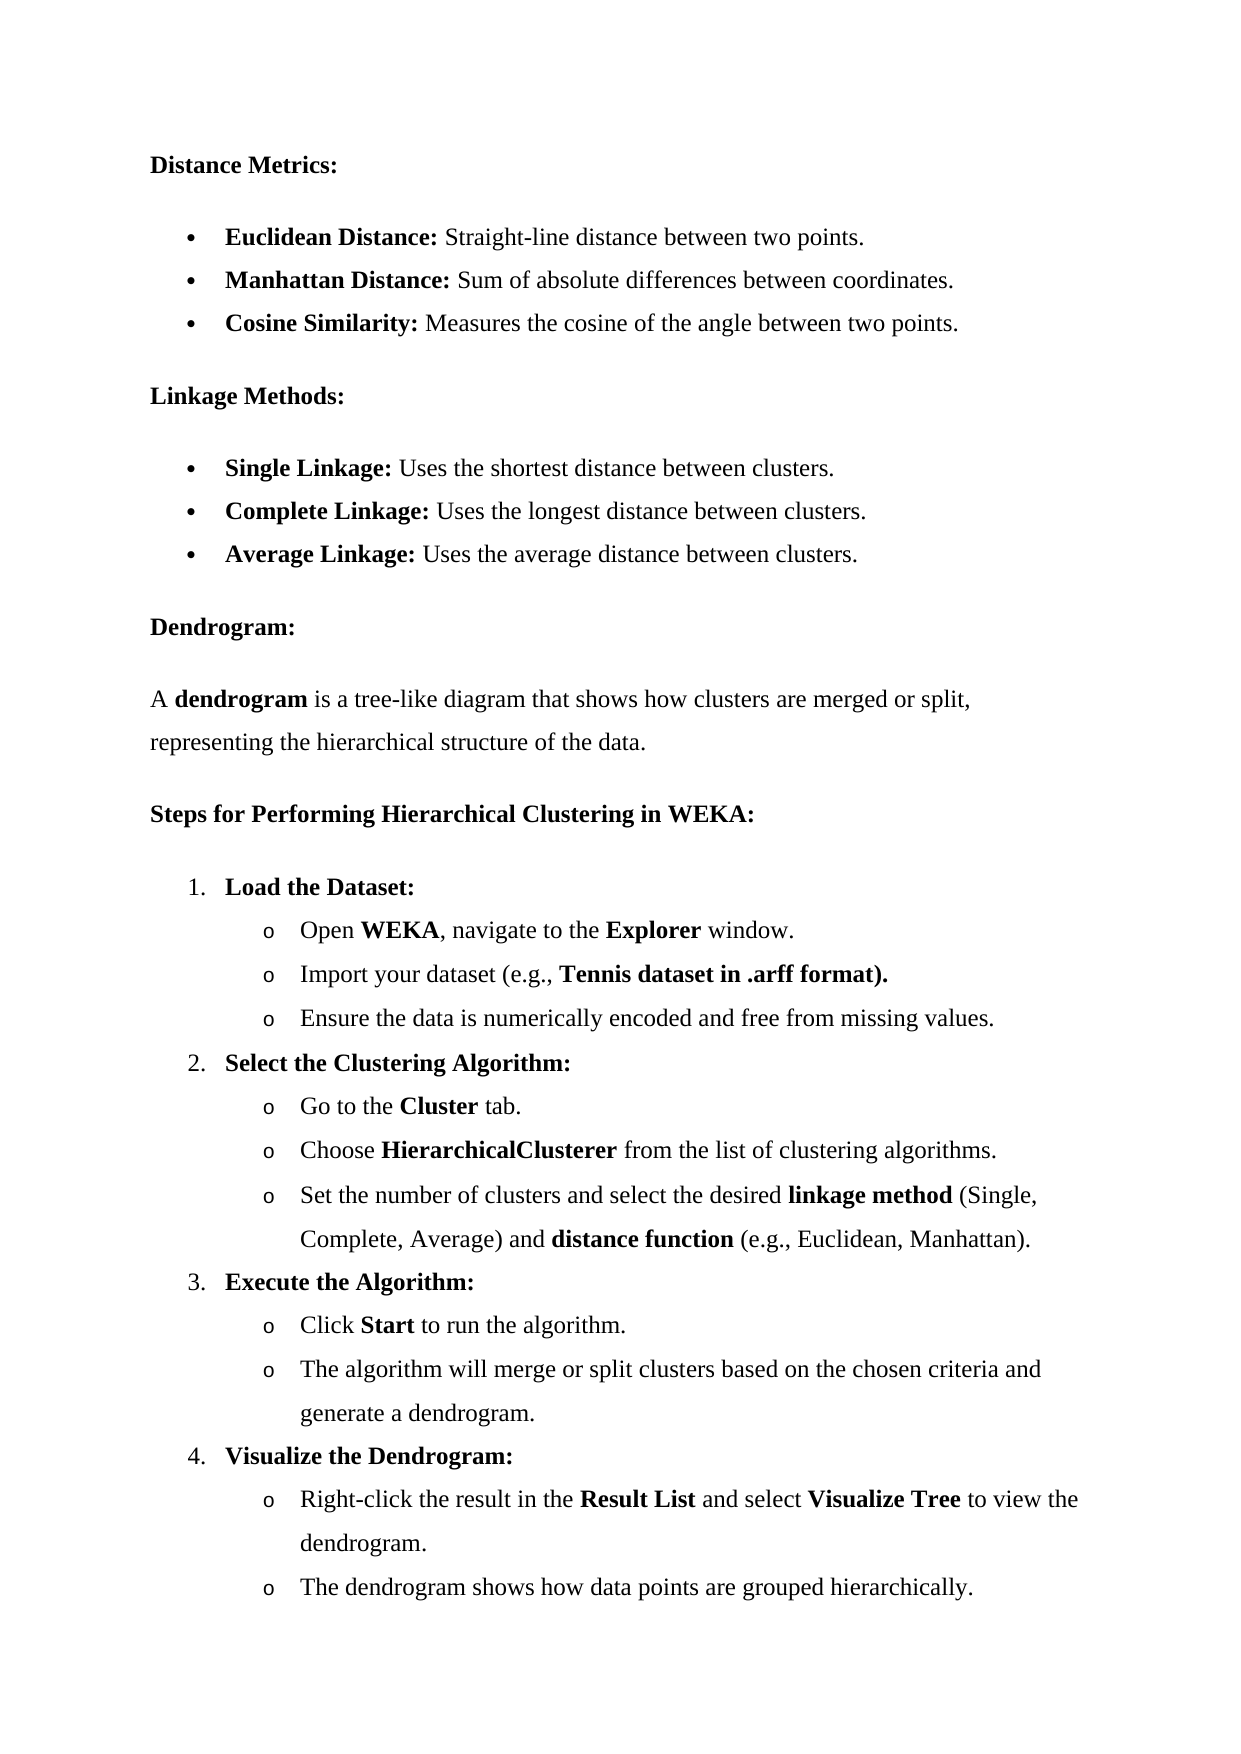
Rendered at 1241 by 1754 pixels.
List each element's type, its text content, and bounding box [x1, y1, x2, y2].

subtitle Dendrogram: [150, 612, 1090, 640]
list Ensure the data is numerically encoded and free from missing values. [262, 1003, 1090, 1033]
list Click Start to run the algorithm. [262, 1310, 1090, 1339]
list The algorithm will merge or split clusters based on the chosen criteria and generate a dendrogram. [262, 1354, 1090, 1427]
list Right-click the result in the Result List and select Visualize Tree to view the dendrogram. [262, 1484, 1090, 1557]
list Import your dataset (e.g., Tennis dataset in .arff format). [262, 959, 1090, 989]
list Visualize the Dendrogram: [187, 1441, 1090, 1470]
subtitle Linkage Methods: [150, 381, 1090, 409]
list Manhattan Distance: Sum of absolute differences between coordinates. [187, 265, 1090, 294]
list Load the Dataset: [187, 872, 1090, 900]
text A dendrogram is a tree-like diagram that shows how clusters are merged or split, representing the hierarchical structure of the data. [150, 684, 1090, 756]
list Open WEKA, navigate to the Explorer window. [262, 915, 1090, 944]
list Euclidean Distance: Straight-line distance between two points. [187, 222, 1090, 251]
list Single Linkage: Uses the shortest distance between clusters. [187, 453, 1090, 482]
list Cosine Similarity: Measures the cosine of the angle between two points. [187, 308, 1090, 337]
list Go to the Cluster tab. [262, 1091, 1090, 1121]
list Execute the Algorithm: [187, 1267, 1090, 1296]
list Average Linkage: Uses the average distance between clusters. [187, 539, 1090, 568]
list Choose HierarchicalClusterer from the list of clustering algorithms. [262, 1135, 1090, 1165]
list Select the Clustering Algorithm: [187, 1048, 1090, 1077]
list The dendrogram shows how data points are grouped hierarchically. [262, 1572, 1090, 1601]
list Complete Linkage: Uses the longest distance between clusters. [187, 496, 1090, 525]
list Set the number of clusters and select the desired linkage method (Single, Complete, Average) and distance function (e.g., Euclidean, Manhattan). [262, 1180, 1090, 1252]
subtitle Steps for Performing Hierarchical Clustering in WEKA: [150, 799, 1090, 828]
subtitle Distance Metrics: [150, 150, 1090, 179]
